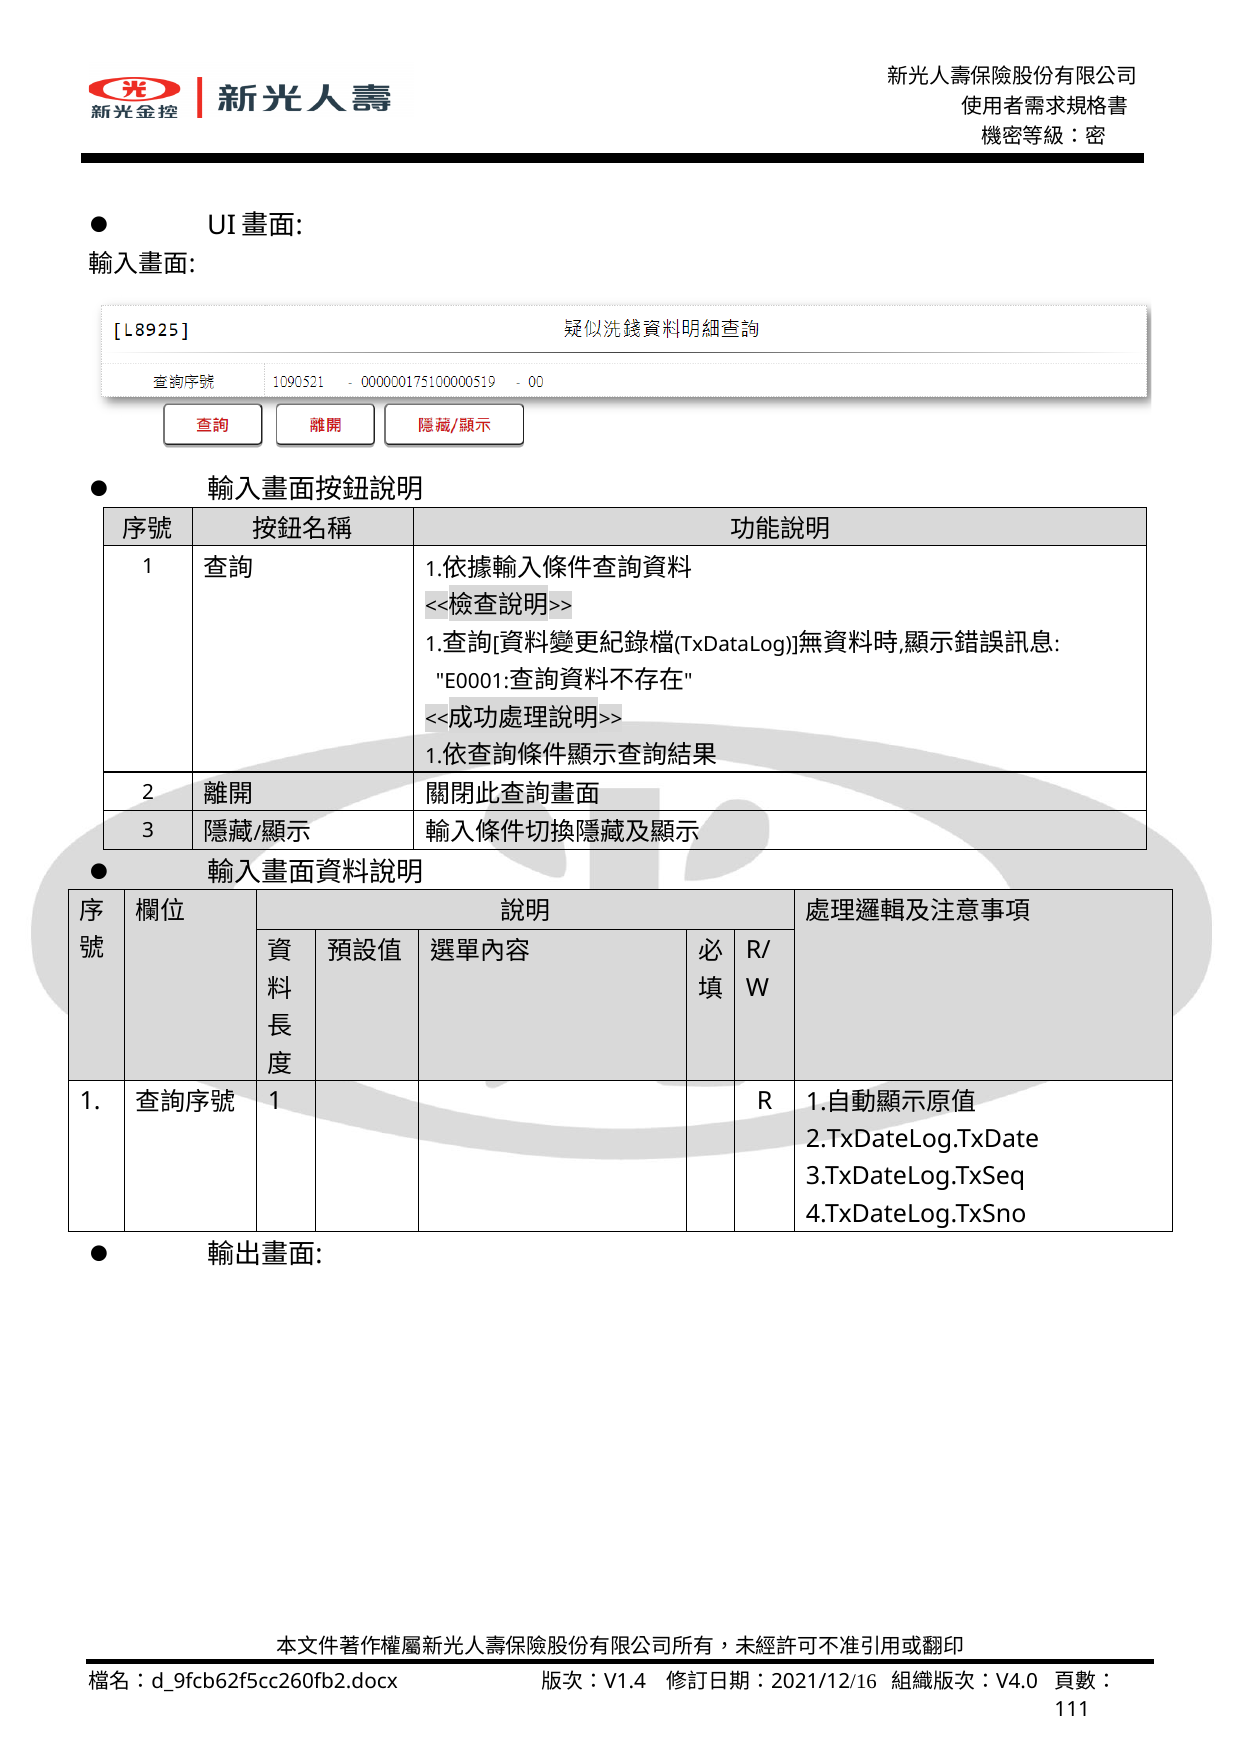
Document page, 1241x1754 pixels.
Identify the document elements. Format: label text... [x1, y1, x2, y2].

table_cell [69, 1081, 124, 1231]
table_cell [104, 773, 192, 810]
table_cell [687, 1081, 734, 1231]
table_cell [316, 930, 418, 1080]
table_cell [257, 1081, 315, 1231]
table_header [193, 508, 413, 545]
list 輸入畫面按鈕說明 [89, 467, 1152, 507]
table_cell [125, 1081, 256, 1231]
text 輸入畫面: [89, 242, 1152, 280]
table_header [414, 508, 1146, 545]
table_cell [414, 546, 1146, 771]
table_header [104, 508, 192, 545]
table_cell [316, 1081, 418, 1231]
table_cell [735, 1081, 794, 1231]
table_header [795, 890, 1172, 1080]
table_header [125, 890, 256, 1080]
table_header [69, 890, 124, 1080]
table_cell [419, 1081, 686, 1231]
picture [88, 293, 1152, 454]
list 輸入畫面資料說明 [89, 849, 1152, 889]
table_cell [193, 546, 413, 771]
list UI畫面: [89, 203, 1152, 242]
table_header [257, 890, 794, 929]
list 輸出畫面: [89, 1232, 1152, 1272]
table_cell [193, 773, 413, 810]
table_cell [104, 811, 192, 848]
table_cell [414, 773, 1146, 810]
picture [1147, 713, 1215, 1166]
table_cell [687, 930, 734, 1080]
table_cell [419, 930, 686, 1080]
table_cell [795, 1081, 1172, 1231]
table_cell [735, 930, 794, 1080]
picture [25, 713, 103, 1166]
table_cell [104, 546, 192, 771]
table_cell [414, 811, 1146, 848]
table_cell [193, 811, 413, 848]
picture [88, 61, 414, 118]
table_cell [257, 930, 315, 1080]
